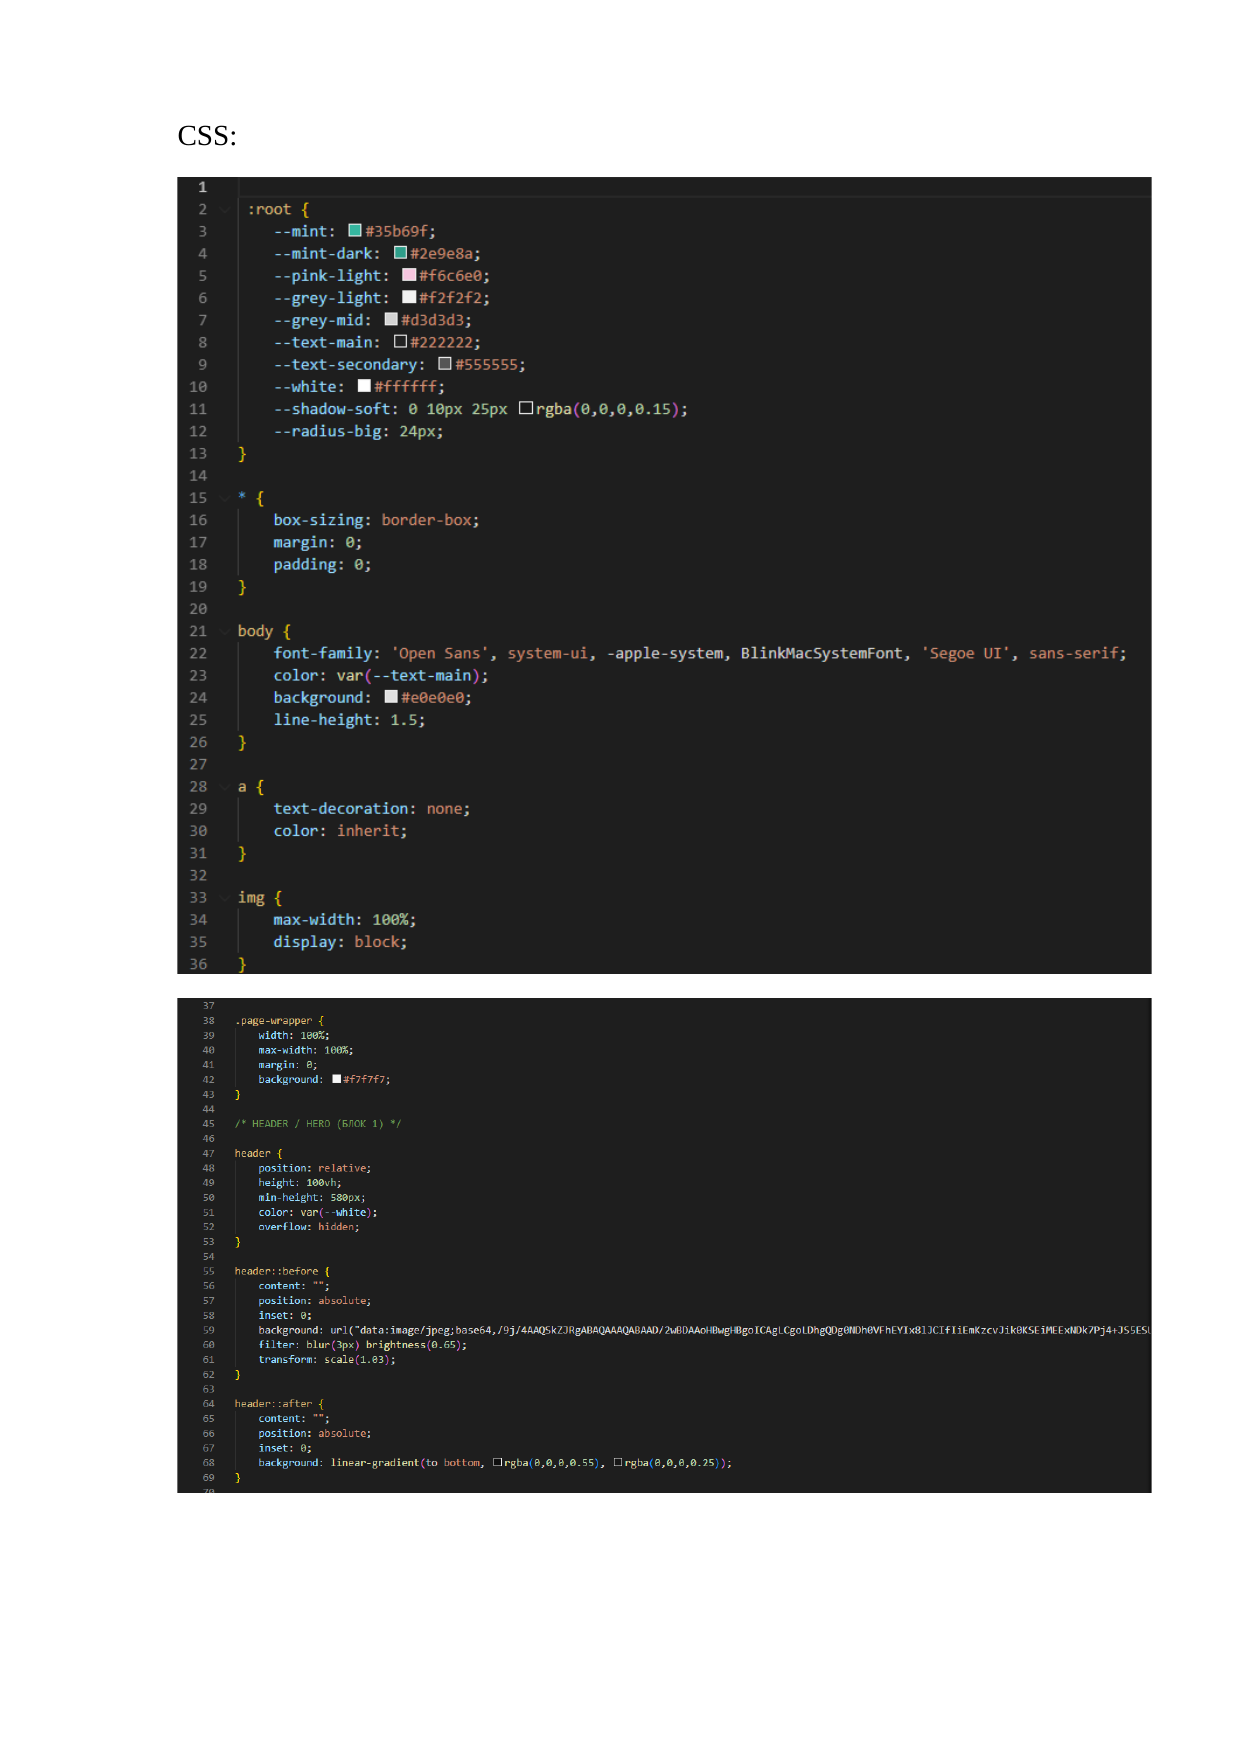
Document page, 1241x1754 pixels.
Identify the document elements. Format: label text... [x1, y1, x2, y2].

text CSS: [177, 118, 1152, 152]
picture [177, 998, 1152, 1493]
picture [177, 177, 1152, 974]
